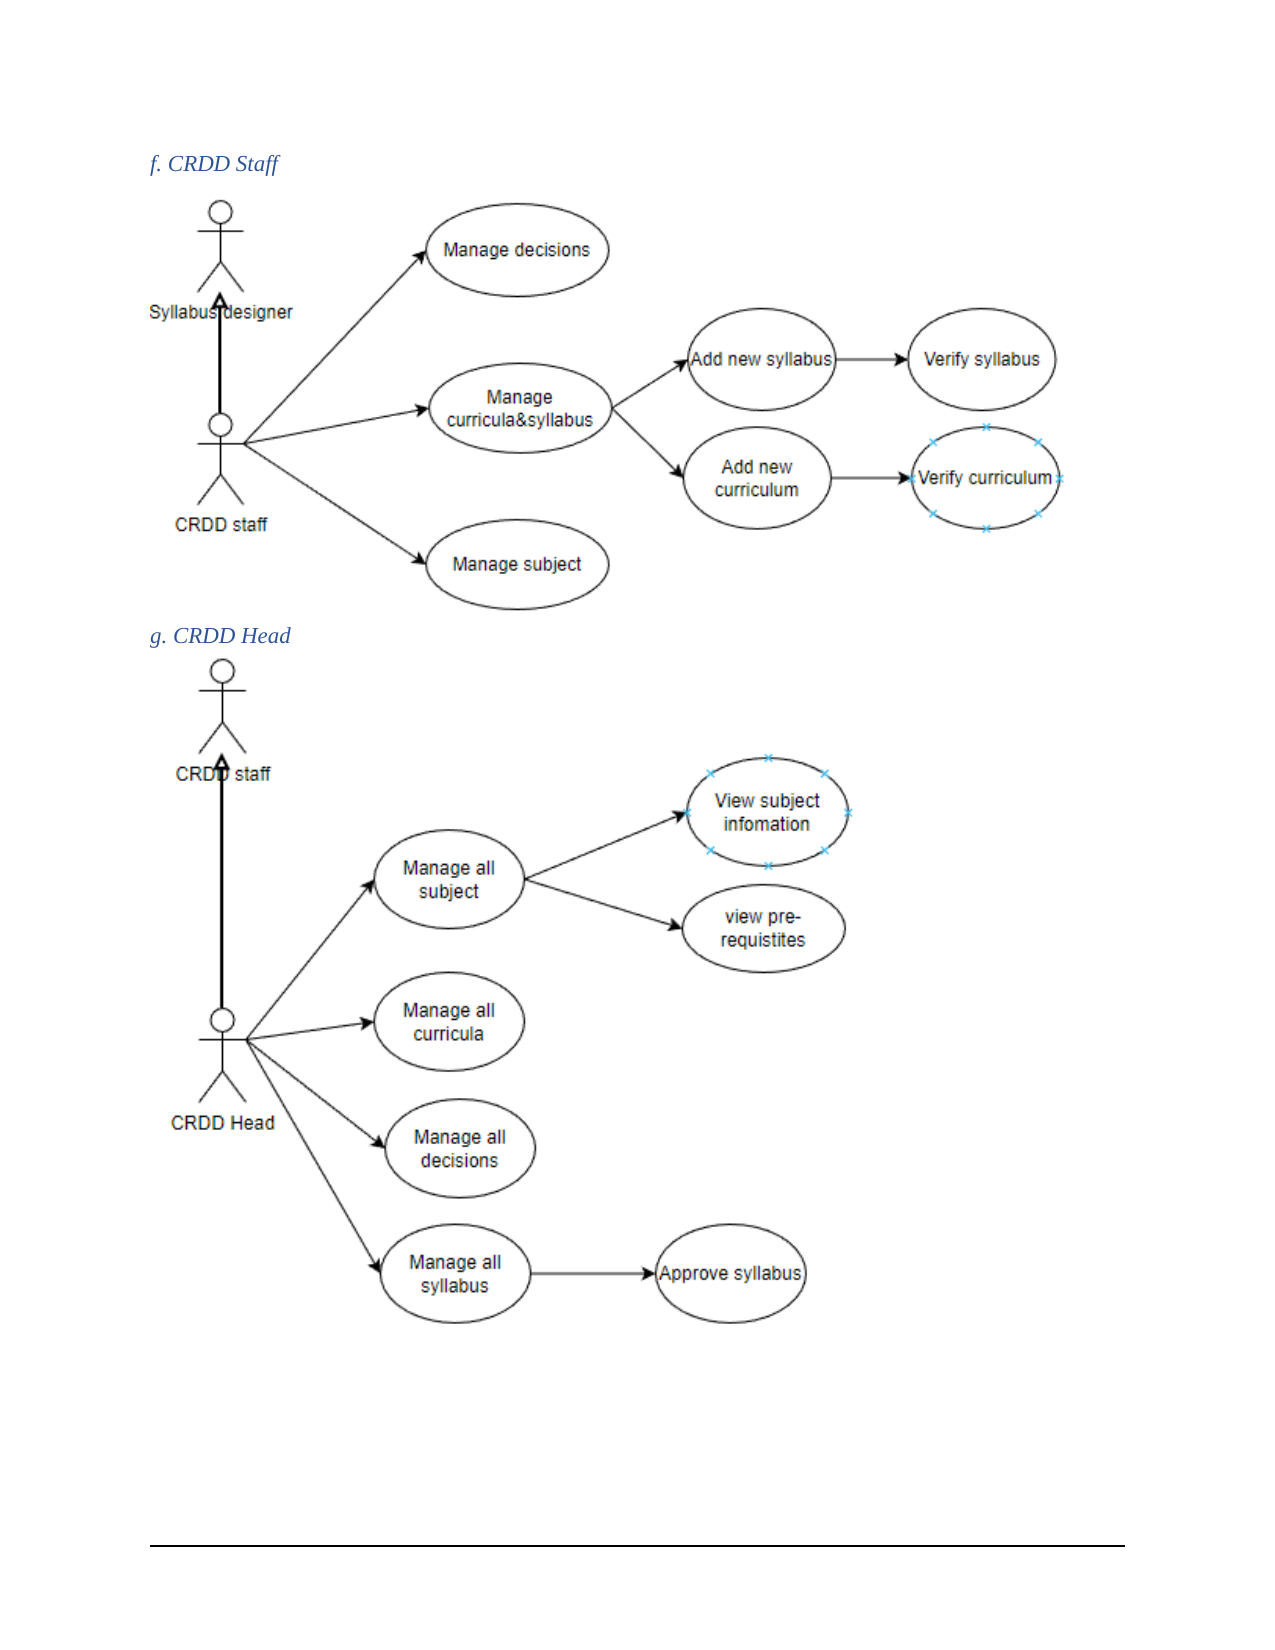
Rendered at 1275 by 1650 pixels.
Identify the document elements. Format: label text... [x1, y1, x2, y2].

subtitle f. CRDD Staff [150, 150, 1125, 176]
picture [150, 176, 1125, 618]
subtitle g. CRDD Head [150, 622, 1125, 648]
picture [150, 648, 879, 1349]
